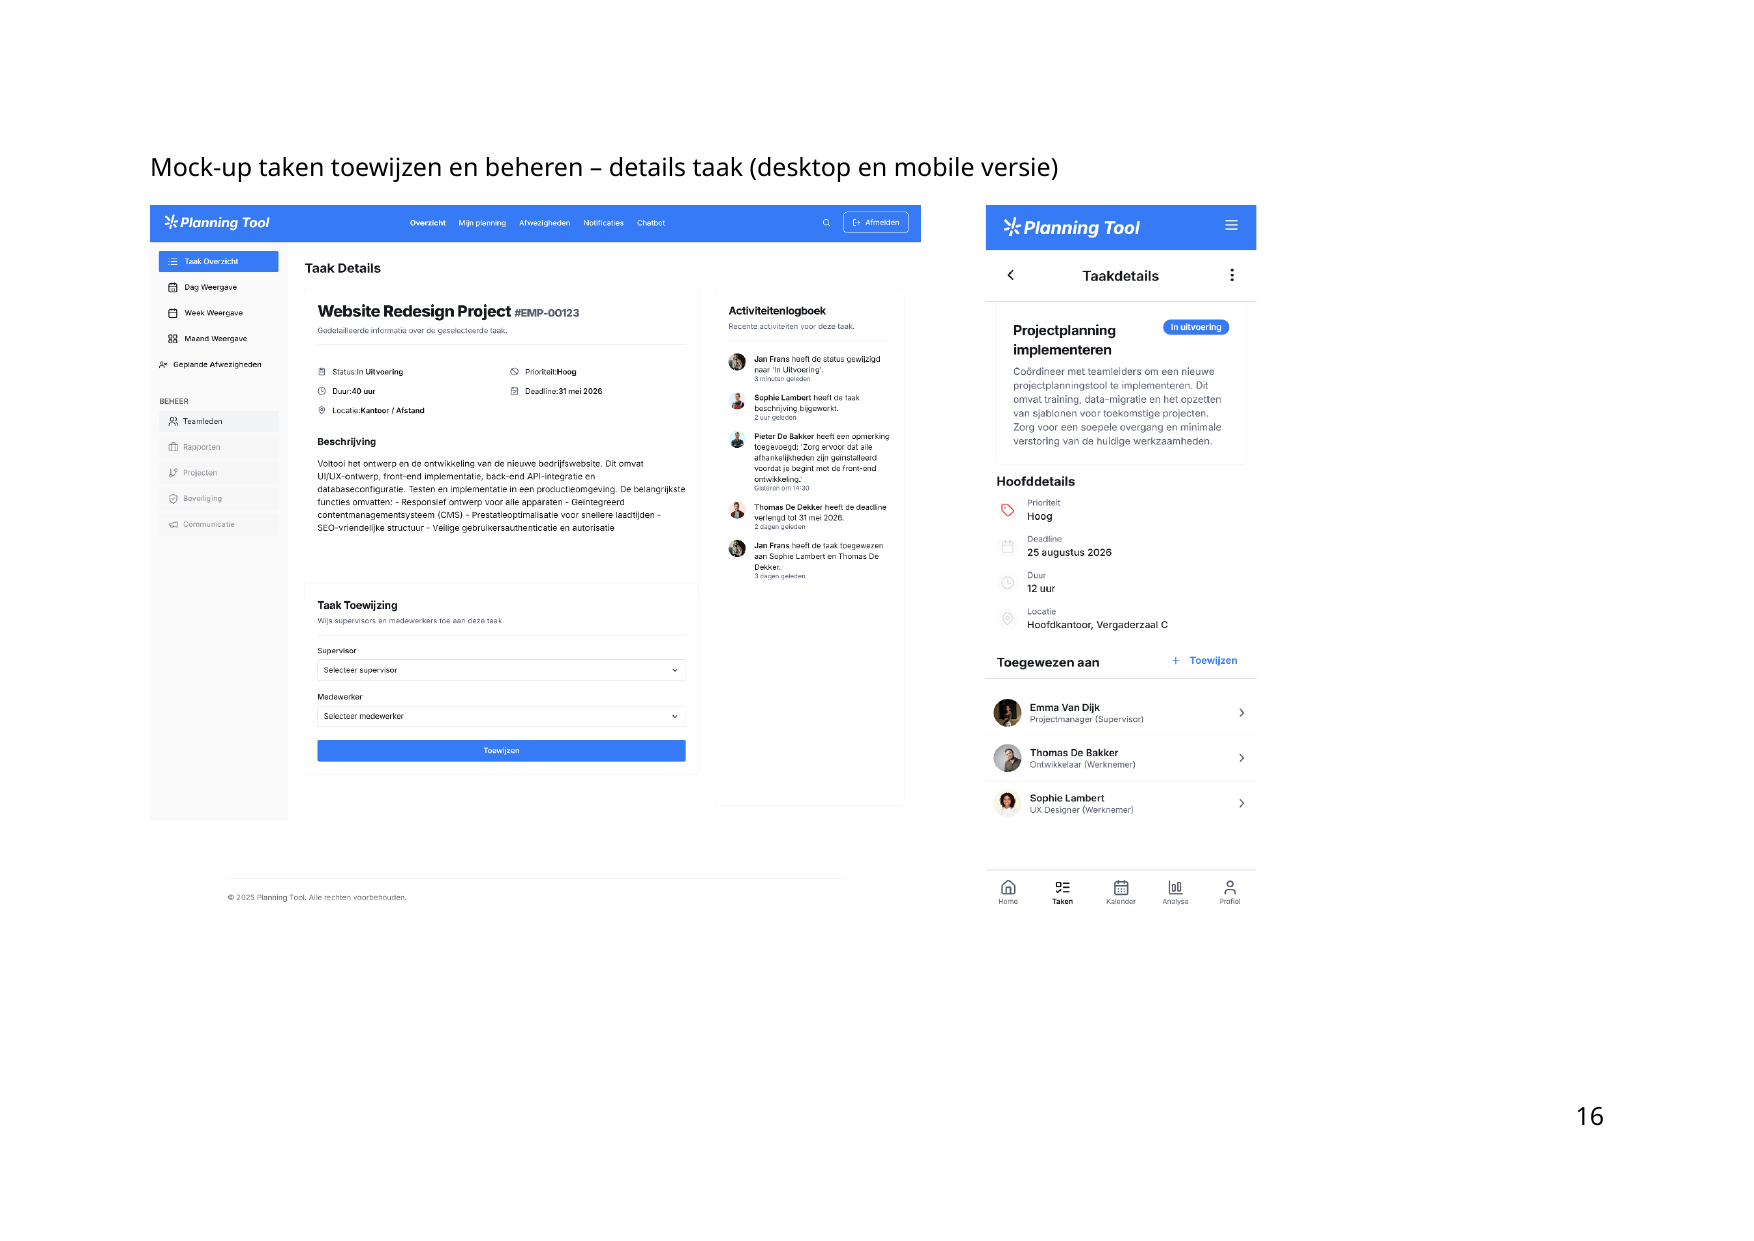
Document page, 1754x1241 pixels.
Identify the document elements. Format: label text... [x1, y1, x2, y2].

text Mock-up taken toewijzen en beheren – details taak (desktop en mobile versie) [150, 150, 1604, 184]
picture [985, 205, 1257, 915]
picture [150, 205, 921, 915]
